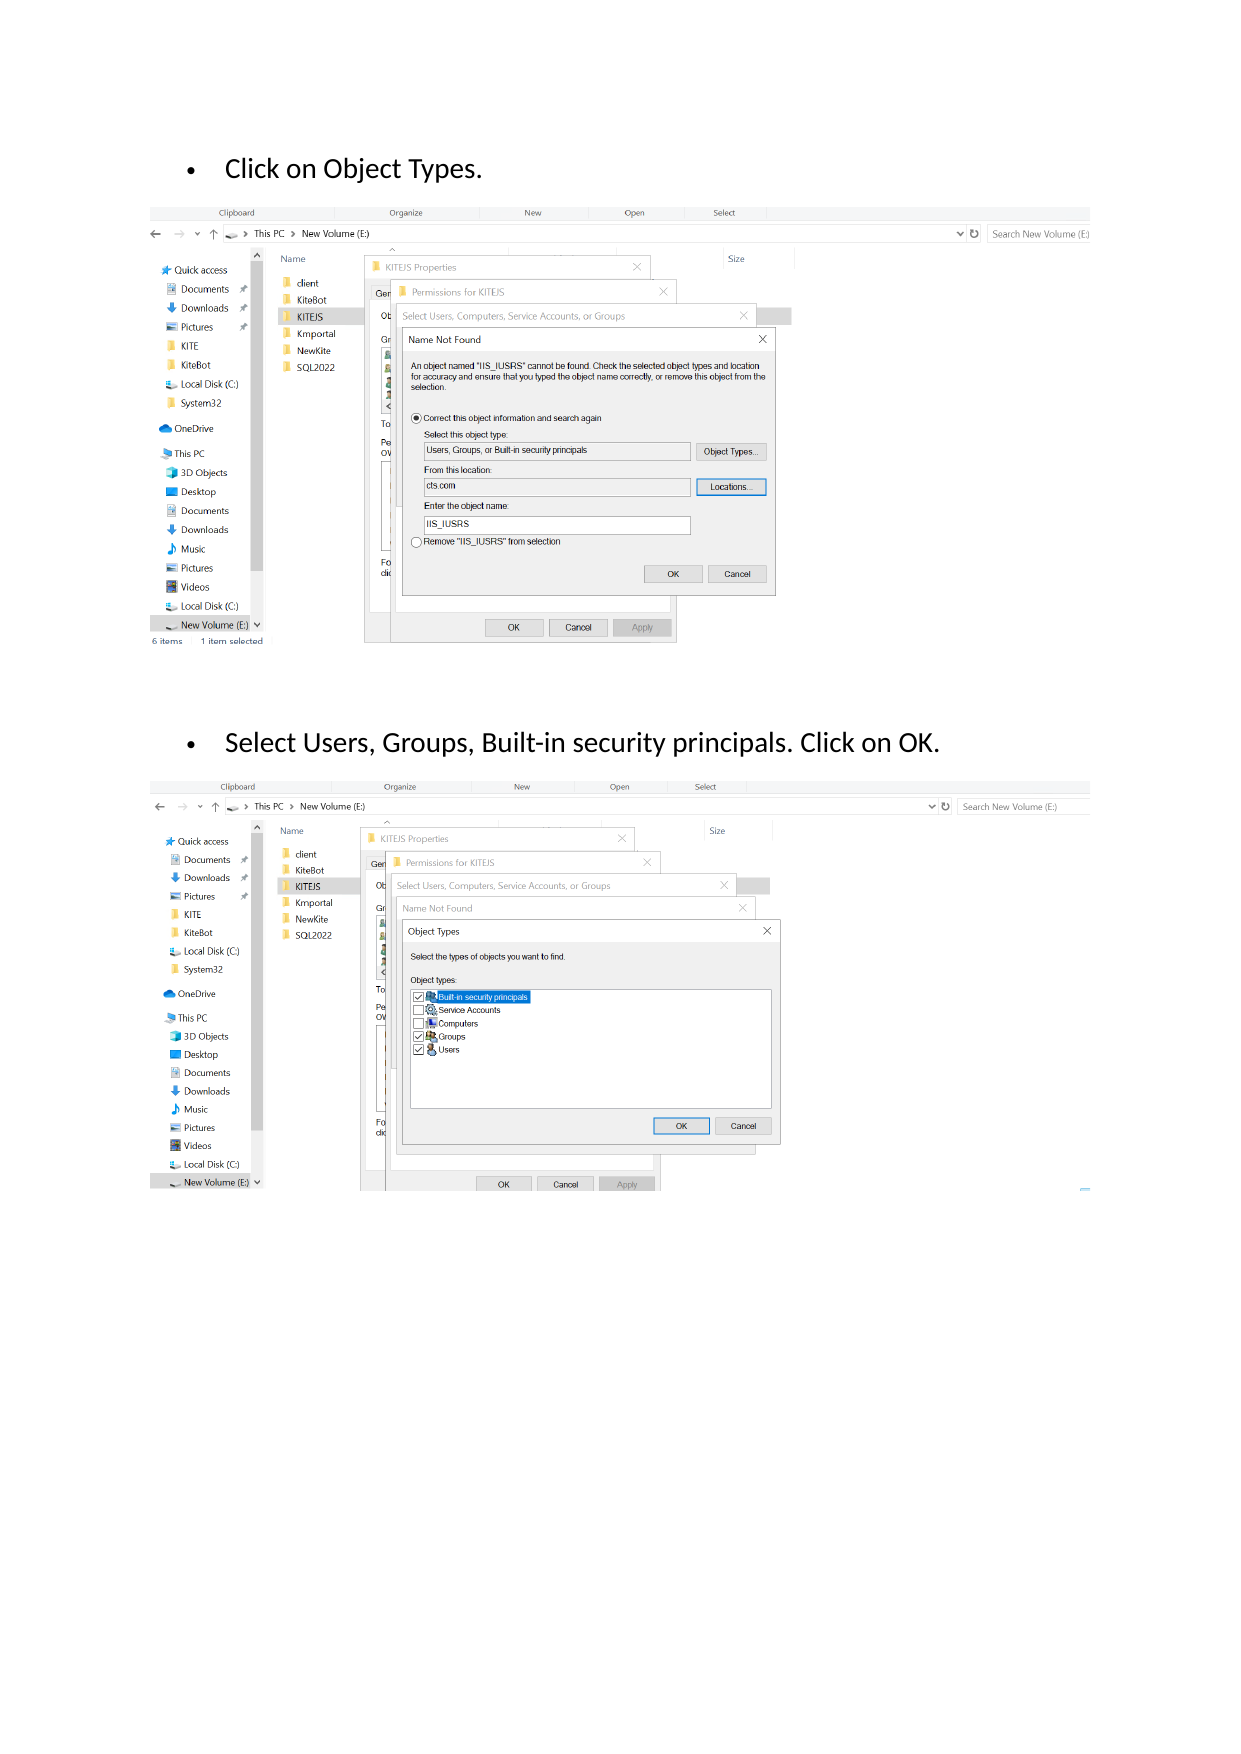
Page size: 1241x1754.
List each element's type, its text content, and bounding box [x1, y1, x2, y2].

picture [150, 781, 1091, 1191]
picture [150, 207, 1091, 645]
list Click on Object Types. [187, 150, 1090, 186]
list Select Users, Groups, Built-in security principals. Click on OK. [187, 724, 1090, 760]
